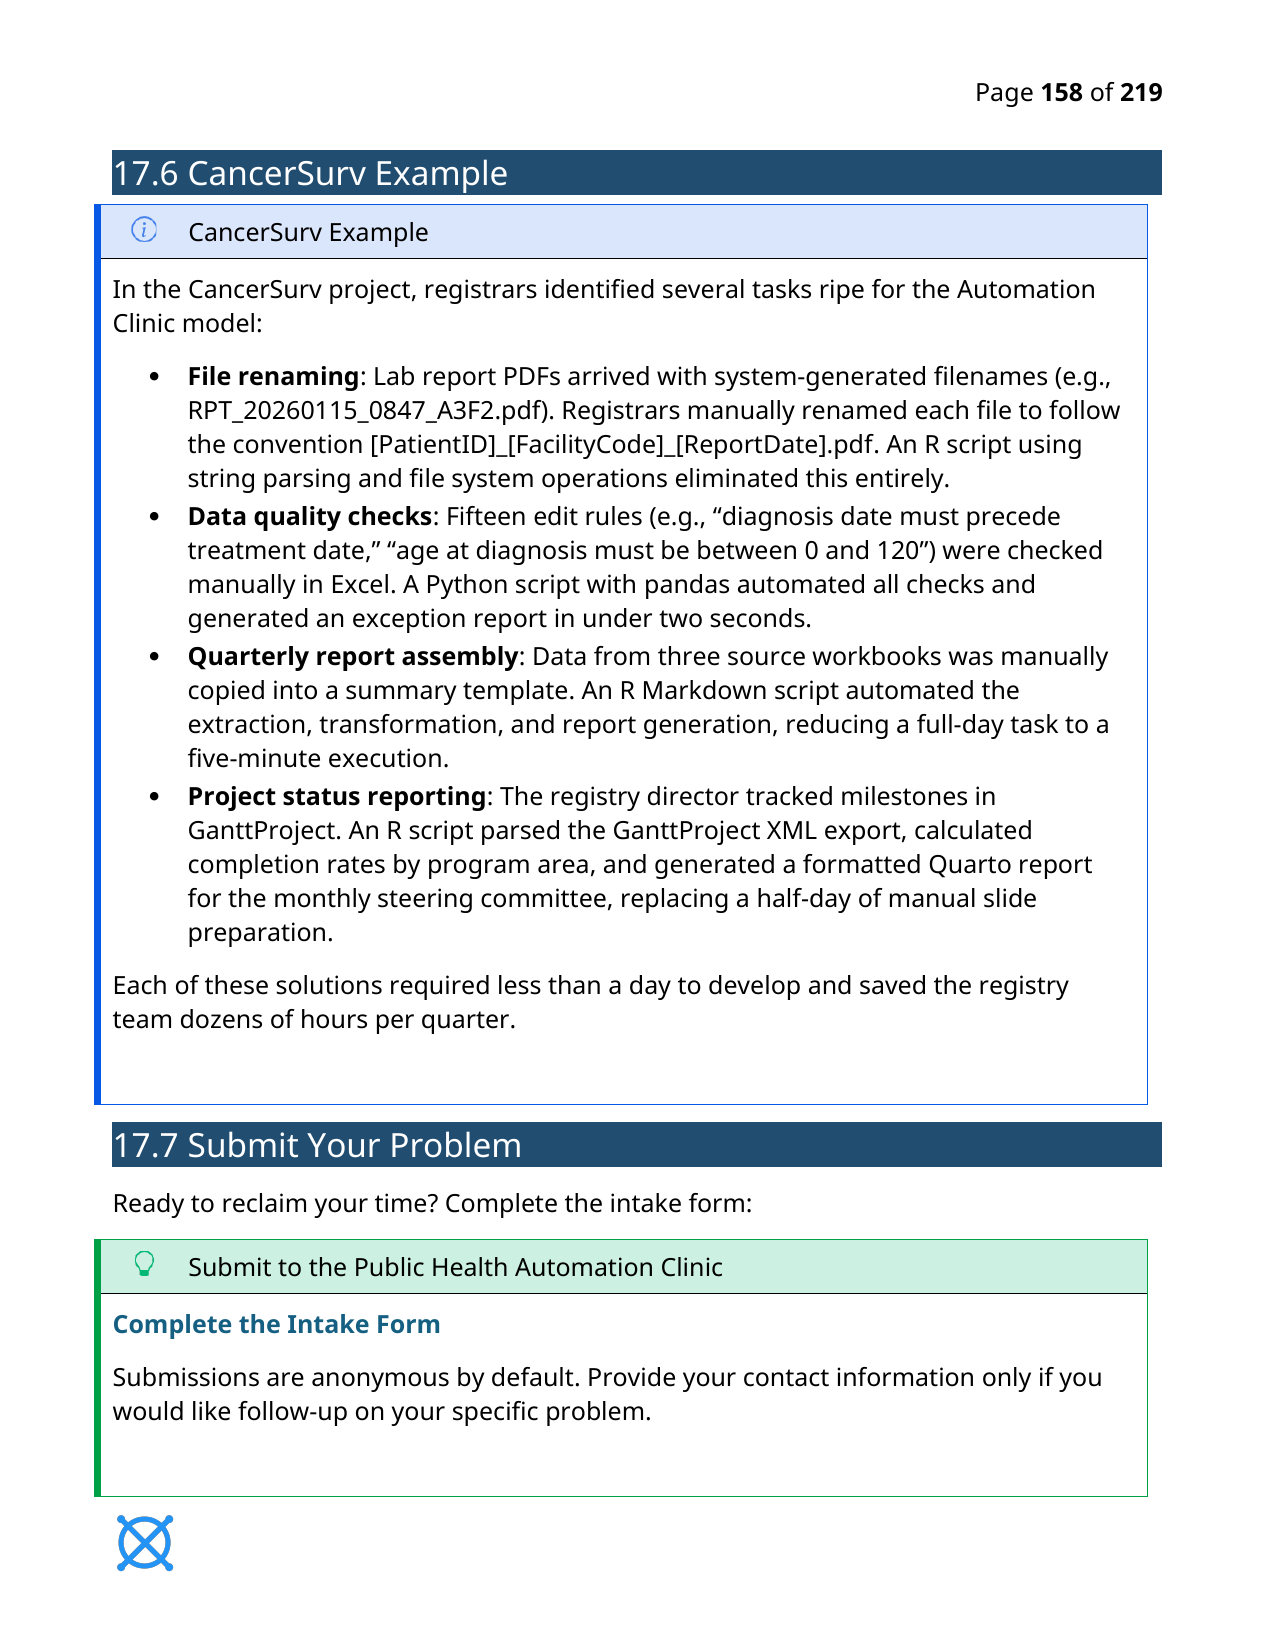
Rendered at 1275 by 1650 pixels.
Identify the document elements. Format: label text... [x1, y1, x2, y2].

text Ready to reclaim your time? Complete the intake form: [112, 1186, 1162, 1220]
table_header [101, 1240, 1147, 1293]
picture [112, 1511, 177, 1575]
picture [131, 1251, 157, 1276]
subtitle CancerSurv Example [112, 150, 1162, 195]
subtitle Submit Your Problem [112, 1122, 1162, 1167]
picture [131, 216, 157, 242]
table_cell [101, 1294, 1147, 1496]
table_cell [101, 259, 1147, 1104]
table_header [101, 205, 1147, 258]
